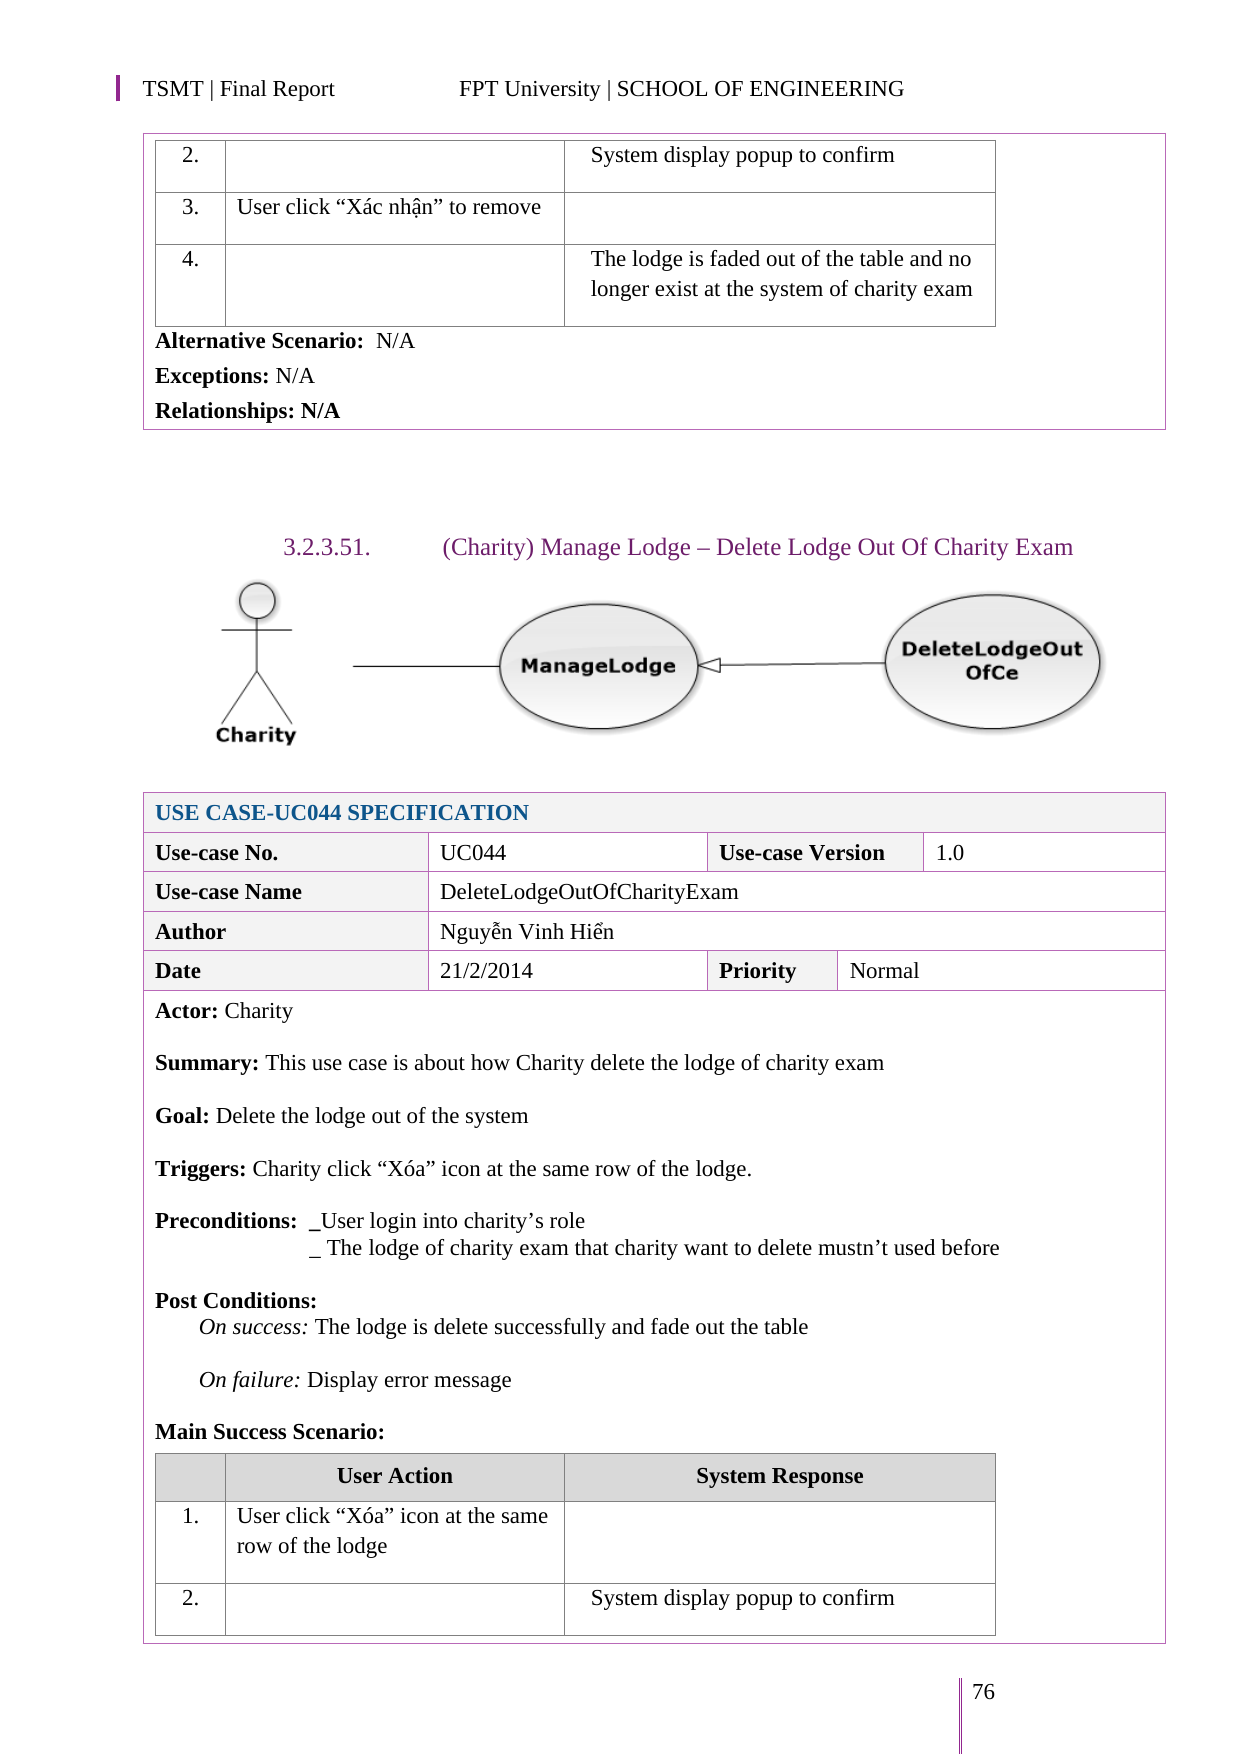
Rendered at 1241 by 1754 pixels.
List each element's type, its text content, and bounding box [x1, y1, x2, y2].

picture [142, 565, 1118, 768]
subtitle (Charity) Manage Lodge – Delete Lodge Out Of Charity Exam [283, 532, 1165, 561]
table_cell Normal [838, 951, 1165, 990]
table_cell Priority [708, 951, 837, 990]
table_cell UC044 [429, 833, 707, 871]
table_cell 1.0 [924, 833, 1165, 871]
table_cell Nguyễn Vinh Hiển [429, 912, 1165, 950]
table_header USE CASE-UC044 SPECIFICATION [144, 793, 1165, 832]
table_cell Author [144, 912, 428, 950]
table_cell Date [144, 951, 428, 990]
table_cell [144, 991, 1165, 1642]
table_cell DeleteLodgeOutOfCharityExam [429, 872, 1165, 911]
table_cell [144, 134, 1165, 429]
table_cell Use-case No. [144, 833, 428, 871]
table_cell Use-case Name [144, 872, 428, 911]
table_cell 21/2/2014 [429, 951, 707, 990]
table_cell Use-case Version [708, 833, 923, 871]
